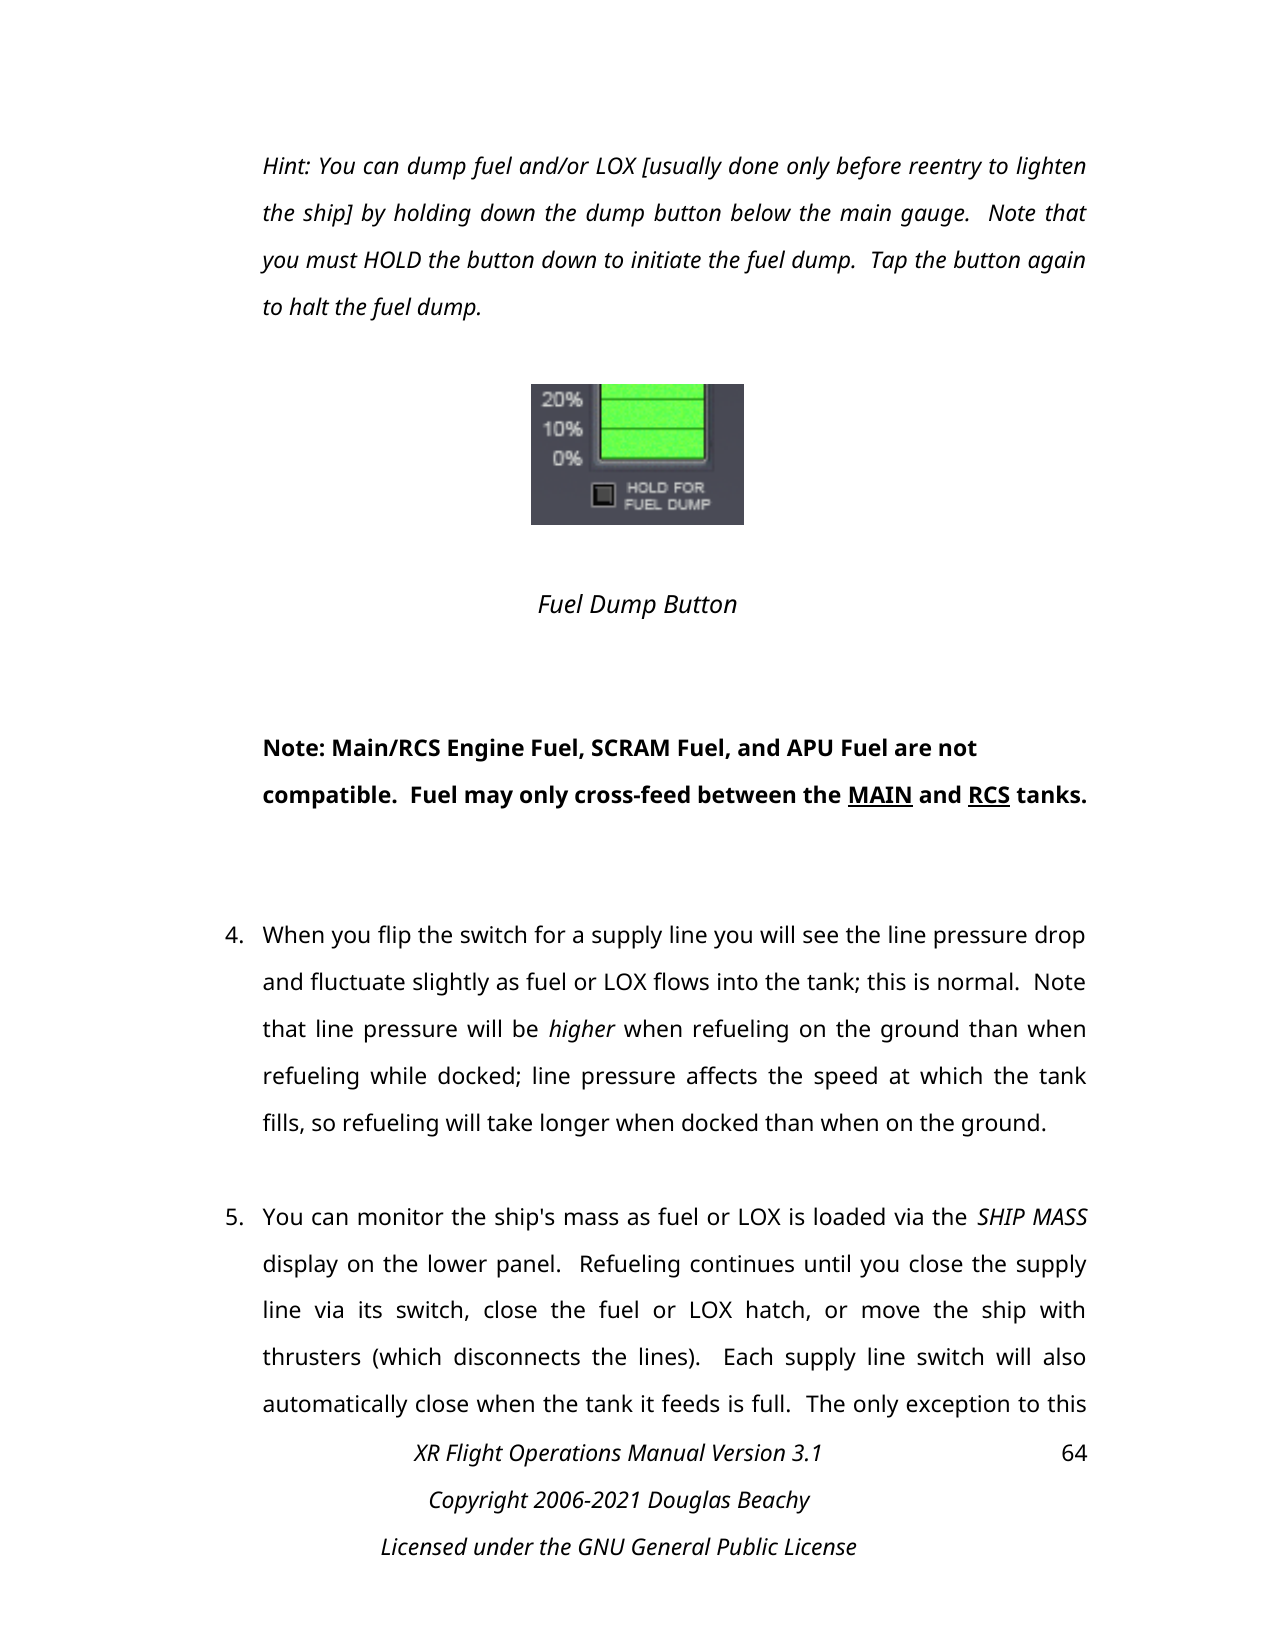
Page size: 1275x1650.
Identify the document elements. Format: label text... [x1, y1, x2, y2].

list When you flip the switch for a supply line you will see the line pressure drop and fluctuate slightly as fuel or LOX flows into the tank; this is normal. Note that line pressure will be higher when refueling on the ground than when refueling while docked; line pressure affects the speed at which the tank fills, so refueling will take longer when docked than when on the ground. [225, 919, 1087, 1138]
text Fuel Dump Button [187, 587, 1087, 621]
text Note: Main/RCS Engine Fuel, SCRAM Fuel, and APU Fuel are not compatible. Fuel may only cross-feed between the and RCS tanks. [262, 732, 1087, 810]
text Hint: You can dump fuel and/or LOX [usually done only before reentry to lighten the ship] by holding down the dump button below the main gauge. Note that you must HOLD the button down to initiate the fuel dump. Tap the button again to halt the fuel dump. [262, 150, 1087, 322]
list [225, 1201, 1087, 1419]
picture [531, 384, 744, 525]
